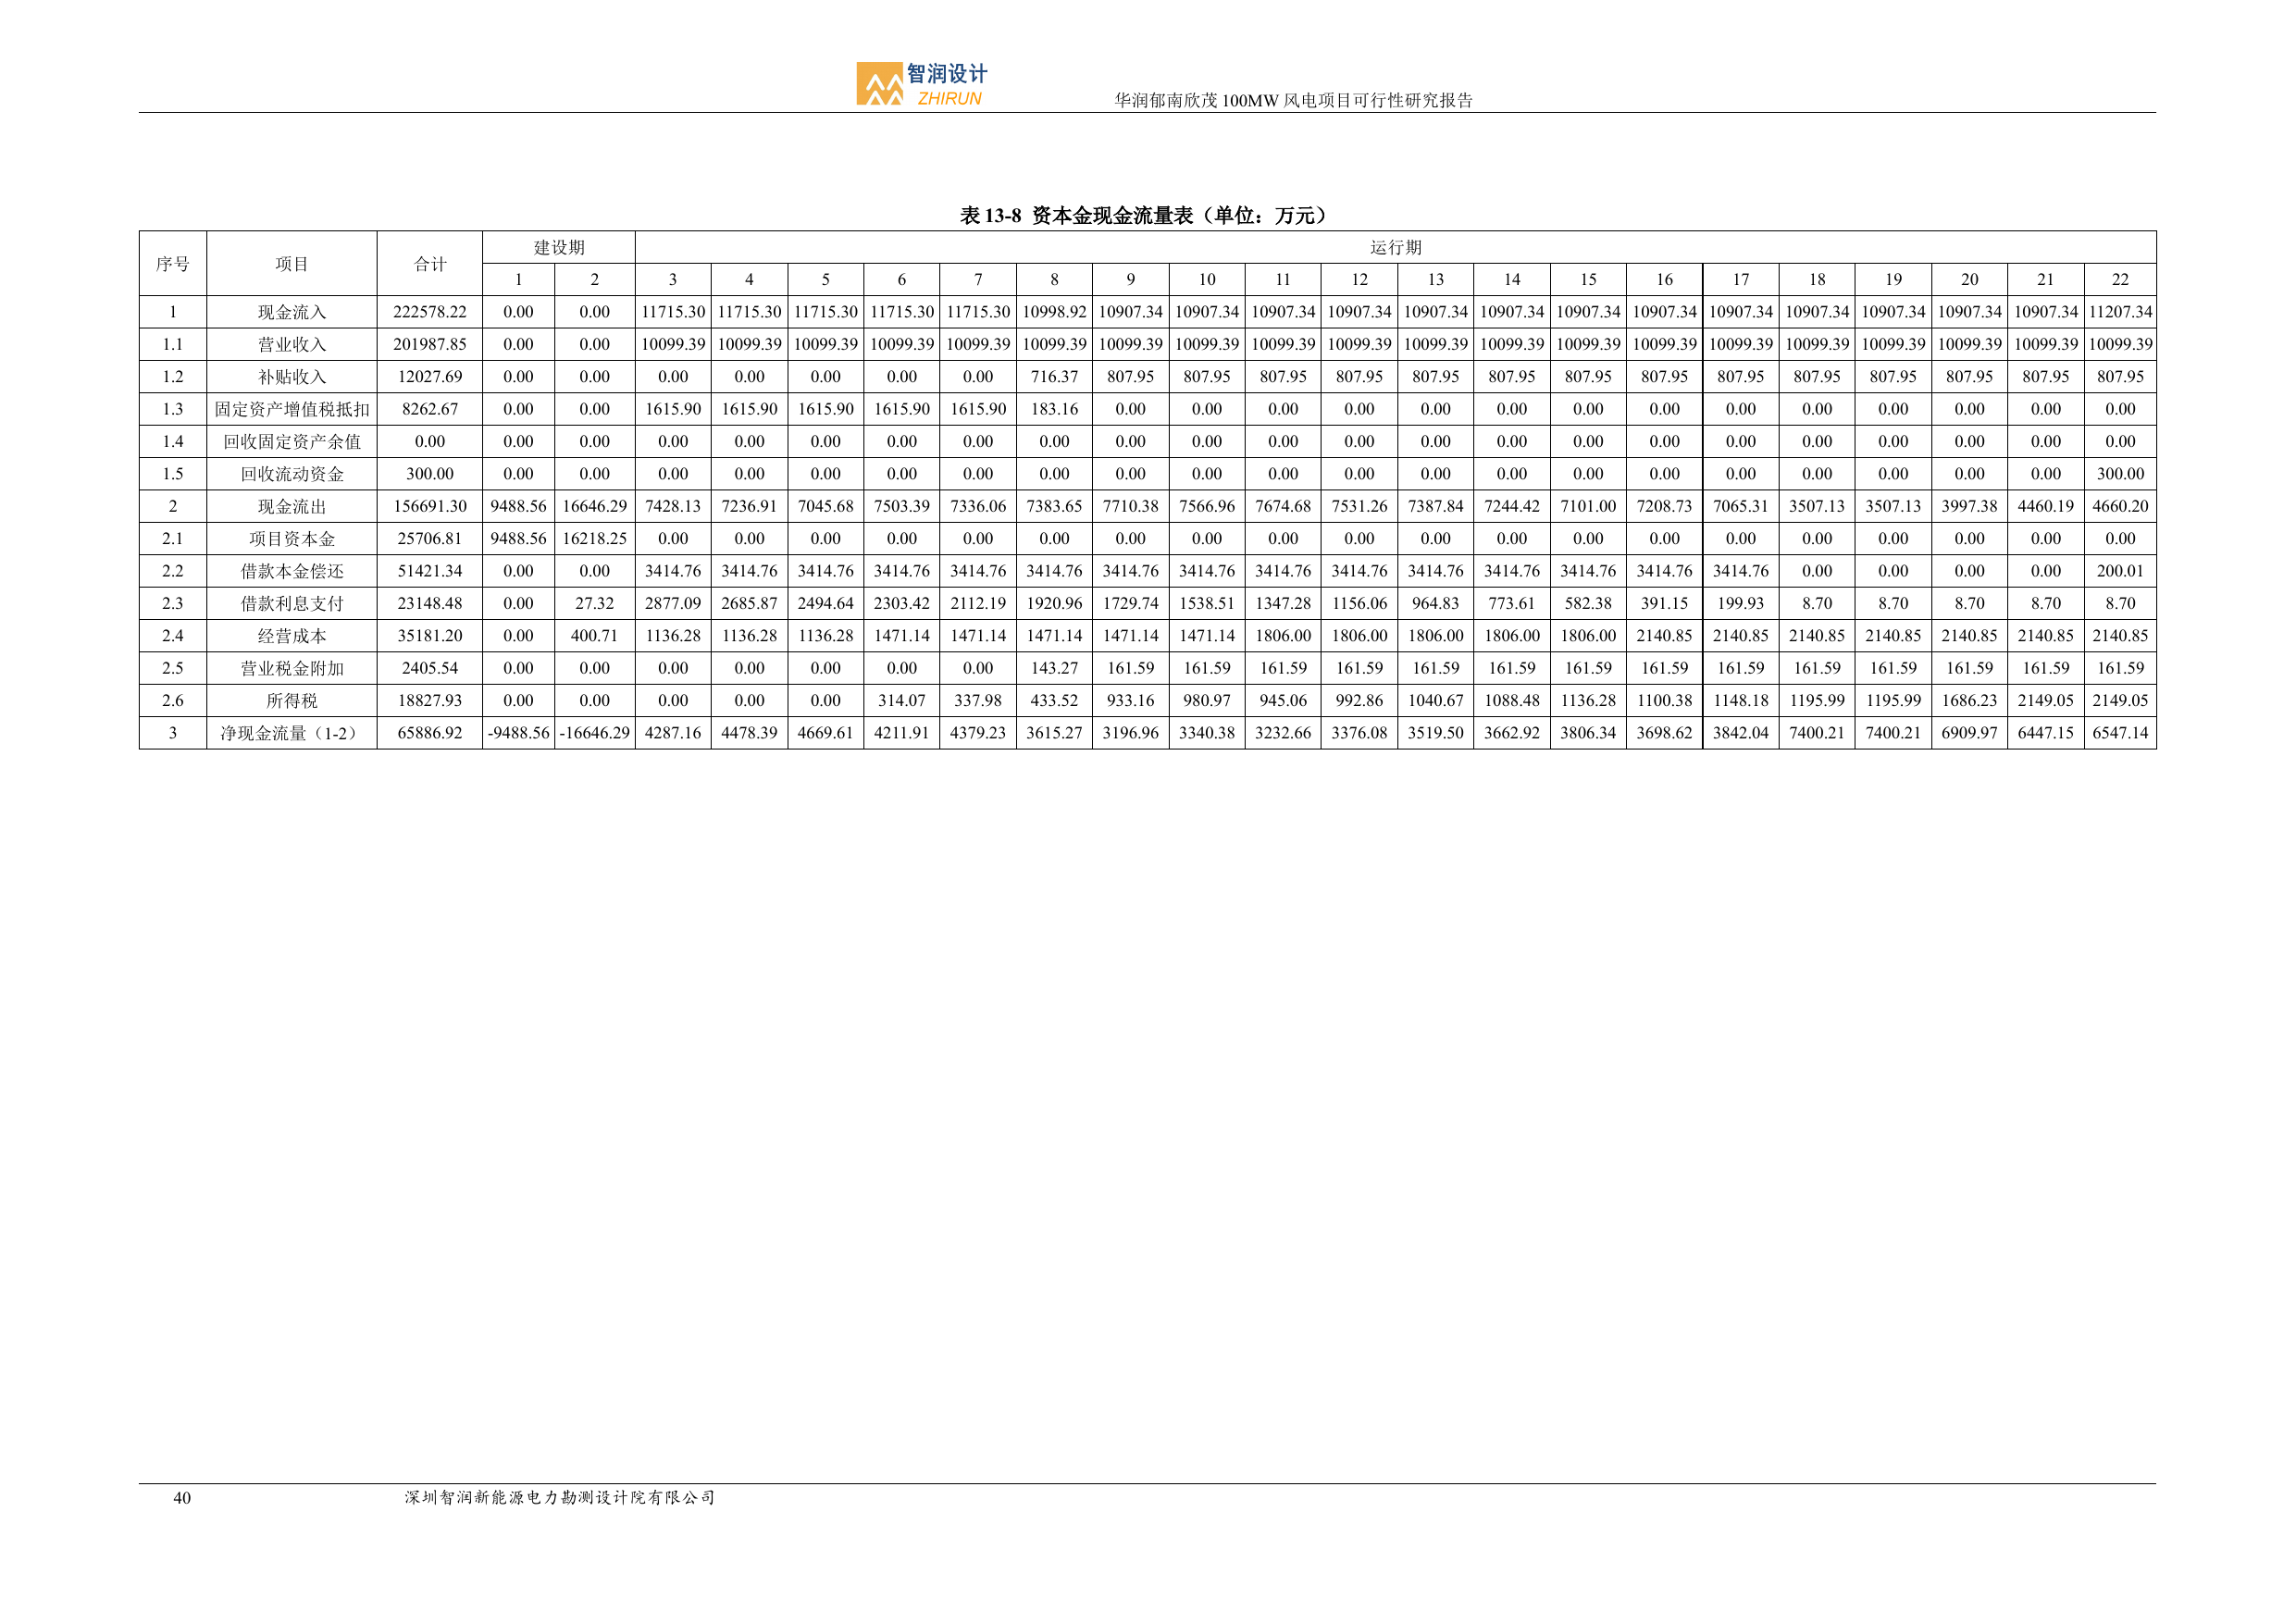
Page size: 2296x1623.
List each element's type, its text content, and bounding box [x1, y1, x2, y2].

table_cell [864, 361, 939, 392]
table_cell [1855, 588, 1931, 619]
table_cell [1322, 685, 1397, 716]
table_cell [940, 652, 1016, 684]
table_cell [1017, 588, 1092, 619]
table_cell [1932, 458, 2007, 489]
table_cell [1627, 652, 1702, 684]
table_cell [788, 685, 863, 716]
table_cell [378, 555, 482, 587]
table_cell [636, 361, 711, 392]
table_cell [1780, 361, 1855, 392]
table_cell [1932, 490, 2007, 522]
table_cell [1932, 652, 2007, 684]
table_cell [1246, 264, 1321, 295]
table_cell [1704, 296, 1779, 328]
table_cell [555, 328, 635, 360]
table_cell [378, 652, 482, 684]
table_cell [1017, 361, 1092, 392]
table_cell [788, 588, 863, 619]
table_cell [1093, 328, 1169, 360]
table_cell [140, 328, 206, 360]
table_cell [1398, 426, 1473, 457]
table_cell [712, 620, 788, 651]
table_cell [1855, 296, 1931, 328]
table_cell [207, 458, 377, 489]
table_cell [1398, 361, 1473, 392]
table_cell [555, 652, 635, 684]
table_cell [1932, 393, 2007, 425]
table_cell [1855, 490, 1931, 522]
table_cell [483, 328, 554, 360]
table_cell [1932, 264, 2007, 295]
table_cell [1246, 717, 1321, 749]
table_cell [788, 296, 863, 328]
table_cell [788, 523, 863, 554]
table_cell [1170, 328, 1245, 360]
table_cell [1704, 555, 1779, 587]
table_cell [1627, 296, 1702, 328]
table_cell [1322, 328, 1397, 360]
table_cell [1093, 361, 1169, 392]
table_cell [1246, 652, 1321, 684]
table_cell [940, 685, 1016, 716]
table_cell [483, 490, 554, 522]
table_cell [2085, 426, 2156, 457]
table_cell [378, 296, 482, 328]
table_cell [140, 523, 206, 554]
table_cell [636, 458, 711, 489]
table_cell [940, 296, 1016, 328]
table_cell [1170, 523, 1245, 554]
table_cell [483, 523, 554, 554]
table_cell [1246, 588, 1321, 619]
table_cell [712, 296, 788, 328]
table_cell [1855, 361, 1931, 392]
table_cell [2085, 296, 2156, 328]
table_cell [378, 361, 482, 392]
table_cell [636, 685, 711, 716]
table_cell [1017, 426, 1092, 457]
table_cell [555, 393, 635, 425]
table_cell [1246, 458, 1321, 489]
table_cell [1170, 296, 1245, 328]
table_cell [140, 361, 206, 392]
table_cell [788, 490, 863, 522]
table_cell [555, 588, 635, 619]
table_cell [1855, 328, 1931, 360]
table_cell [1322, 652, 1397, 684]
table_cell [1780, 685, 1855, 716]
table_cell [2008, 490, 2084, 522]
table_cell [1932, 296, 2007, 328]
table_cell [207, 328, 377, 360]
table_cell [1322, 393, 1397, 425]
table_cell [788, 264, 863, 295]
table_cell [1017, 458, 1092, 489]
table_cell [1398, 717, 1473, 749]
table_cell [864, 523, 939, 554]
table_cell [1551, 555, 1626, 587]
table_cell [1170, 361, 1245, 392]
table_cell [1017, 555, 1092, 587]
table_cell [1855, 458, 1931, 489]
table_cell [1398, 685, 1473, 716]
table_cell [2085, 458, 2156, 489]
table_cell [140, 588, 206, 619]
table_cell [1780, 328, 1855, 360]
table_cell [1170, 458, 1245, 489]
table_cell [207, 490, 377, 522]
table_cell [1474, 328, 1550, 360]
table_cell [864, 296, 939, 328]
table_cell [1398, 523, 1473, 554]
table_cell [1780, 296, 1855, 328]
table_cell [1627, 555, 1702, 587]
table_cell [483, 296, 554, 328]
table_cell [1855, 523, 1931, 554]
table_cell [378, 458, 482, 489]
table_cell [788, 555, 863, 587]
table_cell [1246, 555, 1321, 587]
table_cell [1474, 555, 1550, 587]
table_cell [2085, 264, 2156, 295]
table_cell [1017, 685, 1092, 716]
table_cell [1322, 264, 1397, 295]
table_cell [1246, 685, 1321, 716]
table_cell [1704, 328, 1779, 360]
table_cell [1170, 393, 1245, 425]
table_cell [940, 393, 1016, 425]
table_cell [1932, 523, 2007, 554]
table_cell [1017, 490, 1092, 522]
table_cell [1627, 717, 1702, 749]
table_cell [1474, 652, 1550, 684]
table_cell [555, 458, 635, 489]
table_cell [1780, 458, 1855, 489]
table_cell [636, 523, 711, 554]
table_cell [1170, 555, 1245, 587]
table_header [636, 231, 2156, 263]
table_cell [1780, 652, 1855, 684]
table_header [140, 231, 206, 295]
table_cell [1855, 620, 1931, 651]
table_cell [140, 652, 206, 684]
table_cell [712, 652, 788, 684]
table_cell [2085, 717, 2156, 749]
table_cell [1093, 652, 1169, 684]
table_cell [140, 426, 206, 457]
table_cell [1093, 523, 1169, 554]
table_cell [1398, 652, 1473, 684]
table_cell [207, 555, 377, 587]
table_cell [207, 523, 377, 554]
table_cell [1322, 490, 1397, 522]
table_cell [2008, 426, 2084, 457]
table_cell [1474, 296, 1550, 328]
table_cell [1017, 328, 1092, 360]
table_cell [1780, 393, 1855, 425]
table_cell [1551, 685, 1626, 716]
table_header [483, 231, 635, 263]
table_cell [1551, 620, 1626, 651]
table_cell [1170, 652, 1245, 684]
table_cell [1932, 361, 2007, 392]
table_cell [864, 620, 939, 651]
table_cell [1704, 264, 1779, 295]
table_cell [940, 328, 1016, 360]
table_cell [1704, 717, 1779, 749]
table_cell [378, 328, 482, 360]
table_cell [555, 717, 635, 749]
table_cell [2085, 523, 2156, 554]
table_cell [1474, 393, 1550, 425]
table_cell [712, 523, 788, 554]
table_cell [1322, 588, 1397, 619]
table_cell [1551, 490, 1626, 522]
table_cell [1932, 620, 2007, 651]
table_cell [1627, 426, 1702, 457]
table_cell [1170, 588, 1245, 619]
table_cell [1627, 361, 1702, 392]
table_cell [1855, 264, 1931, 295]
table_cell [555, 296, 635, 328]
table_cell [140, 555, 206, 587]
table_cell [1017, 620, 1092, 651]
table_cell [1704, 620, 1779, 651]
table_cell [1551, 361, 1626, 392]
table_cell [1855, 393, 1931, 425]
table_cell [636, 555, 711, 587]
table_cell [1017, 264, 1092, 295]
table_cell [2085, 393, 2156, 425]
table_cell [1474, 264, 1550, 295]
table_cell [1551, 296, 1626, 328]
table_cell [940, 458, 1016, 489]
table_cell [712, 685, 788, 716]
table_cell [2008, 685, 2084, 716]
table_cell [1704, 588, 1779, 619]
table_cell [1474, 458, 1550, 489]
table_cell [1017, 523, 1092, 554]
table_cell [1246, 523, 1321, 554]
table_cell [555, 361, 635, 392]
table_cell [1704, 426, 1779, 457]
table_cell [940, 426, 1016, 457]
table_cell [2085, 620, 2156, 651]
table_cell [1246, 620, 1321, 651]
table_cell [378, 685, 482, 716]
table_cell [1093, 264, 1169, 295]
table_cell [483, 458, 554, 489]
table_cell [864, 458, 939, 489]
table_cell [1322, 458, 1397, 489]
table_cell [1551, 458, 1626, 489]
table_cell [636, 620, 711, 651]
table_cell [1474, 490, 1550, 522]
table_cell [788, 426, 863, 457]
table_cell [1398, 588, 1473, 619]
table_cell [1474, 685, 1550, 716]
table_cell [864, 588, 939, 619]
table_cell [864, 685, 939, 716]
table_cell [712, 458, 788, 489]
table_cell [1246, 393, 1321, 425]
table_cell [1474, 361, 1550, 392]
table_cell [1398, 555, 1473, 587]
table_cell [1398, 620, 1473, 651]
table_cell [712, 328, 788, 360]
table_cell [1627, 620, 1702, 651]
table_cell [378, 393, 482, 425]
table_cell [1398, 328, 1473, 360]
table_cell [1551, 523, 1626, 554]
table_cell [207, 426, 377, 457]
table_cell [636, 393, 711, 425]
picture [856, 60, 988, 106]
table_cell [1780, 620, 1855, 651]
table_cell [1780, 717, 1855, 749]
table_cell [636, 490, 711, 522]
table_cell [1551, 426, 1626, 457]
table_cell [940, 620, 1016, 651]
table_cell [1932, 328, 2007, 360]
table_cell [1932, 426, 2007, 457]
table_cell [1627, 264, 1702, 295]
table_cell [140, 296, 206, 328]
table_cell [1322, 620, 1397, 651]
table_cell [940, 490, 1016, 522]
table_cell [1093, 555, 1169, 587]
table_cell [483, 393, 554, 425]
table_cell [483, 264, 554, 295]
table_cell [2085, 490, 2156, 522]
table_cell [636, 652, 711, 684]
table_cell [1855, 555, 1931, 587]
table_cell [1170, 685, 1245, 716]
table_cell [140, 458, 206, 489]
text 表13-8 资本金现金流量表（单位：万元） [139, 199, 2156, 230]
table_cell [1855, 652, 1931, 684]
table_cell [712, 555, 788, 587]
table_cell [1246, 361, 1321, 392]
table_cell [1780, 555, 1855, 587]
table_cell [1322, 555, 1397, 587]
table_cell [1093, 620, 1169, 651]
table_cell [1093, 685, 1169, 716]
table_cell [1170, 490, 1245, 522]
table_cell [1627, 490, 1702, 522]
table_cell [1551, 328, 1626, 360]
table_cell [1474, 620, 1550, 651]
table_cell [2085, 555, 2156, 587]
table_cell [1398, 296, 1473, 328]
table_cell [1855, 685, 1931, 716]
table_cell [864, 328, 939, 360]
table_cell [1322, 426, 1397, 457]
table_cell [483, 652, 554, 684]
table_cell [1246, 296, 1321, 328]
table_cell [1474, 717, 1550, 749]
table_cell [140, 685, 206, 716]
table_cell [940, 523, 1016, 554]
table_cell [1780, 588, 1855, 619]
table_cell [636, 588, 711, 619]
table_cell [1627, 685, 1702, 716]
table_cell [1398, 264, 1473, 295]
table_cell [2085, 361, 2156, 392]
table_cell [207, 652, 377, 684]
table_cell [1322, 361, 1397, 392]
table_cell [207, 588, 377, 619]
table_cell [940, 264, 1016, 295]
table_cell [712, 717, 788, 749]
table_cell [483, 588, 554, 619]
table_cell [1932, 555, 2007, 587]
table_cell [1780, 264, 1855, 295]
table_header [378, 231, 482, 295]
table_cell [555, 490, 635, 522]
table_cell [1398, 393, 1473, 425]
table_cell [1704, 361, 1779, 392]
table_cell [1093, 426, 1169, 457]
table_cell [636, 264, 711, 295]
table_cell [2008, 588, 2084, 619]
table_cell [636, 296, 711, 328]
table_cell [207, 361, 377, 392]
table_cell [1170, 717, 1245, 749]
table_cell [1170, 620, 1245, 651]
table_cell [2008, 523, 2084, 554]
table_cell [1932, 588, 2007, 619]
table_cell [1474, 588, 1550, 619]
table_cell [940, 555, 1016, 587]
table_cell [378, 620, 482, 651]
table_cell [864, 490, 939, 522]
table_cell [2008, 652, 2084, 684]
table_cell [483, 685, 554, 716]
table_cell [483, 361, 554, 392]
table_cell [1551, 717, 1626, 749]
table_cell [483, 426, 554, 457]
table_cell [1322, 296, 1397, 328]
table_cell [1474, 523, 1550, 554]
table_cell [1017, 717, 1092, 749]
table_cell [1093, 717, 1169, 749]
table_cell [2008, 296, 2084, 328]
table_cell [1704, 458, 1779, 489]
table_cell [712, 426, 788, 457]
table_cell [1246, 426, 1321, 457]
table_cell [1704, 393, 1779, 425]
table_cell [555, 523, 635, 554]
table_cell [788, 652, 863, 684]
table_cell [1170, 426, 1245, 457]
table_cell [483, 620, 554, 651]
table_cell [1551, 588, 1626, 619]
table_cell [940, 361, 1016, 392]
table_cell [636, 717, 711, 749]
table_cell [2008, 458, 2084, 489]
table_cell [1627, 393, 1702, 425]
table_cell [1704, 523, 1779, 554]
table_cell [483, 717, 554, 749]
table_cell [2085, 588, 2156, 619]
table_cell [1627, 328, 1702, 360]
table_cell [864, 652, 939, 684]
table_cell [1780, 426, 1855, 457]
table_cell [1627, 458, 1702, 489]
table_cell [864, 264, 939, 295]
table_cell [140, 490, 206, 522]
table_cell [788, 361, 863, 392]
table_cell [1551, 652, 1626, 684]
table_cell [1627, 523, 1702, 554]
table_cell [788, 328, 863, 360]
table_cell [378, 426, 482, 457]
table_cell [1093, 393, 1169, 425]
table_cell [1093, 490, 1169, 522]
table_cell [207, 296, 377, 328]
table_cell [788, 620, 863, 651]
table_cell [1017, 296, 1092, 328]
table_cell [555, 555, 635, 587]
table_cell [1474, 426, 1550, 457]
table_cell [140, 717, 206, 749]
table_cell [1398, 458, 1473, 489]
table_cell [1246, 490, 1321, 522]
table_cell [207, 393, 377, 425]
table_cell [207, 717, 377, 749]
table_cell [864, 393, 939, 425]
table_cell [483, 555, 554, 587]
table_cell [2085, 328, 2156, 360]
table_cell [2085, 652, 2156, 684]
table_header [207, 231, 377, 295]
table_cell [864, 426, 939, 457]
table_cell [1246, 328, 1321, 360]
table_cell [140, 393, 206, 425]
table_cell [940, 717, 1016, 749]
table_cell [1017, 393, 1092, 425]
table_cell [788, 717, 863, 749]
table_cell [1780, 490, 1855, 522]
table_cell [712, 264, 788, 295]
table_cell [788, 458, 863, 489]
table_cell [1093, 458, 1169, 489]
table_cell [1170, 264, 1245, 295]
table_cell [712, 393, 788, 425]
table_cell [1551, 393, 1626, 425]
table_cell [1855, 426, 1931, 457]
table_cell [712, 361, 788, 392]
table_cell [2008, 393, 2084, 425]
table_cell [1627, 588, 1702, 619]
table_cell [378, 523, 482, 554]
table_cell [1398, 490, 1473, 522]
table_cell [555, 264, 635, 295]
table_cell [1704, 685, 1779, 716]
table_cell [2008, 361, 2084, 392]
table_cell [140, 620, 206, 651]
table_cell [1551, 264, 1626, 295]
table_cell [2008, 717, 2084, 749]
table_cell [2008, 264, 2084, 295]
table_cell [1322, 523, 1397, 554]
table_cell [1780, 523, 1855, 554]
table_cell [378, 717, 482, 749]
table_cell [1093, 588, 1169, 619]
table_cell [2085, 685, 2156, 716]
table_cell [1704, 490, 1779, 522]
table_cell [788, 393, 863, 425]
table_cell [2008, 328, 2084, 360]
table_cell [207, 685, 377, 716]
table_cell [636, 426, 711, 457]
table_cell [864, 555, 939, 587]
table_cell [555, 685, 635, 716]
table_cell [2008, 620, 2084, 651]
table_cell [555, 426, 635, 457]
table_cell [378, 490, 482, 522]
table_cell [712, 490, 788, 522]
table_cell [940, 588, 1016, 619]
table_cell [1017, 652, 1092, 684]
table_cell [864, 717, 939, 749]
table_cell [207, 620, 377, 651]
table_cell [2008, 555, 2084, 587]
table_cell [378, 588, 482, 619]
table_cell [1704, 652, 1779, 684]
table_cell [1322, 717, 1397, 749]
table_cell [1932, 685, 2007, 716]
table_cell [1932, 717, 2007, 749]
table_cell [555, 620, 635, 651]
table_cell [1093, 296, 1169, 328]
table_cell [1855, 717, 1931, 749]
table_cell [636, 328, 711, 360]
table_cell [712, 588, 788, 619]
